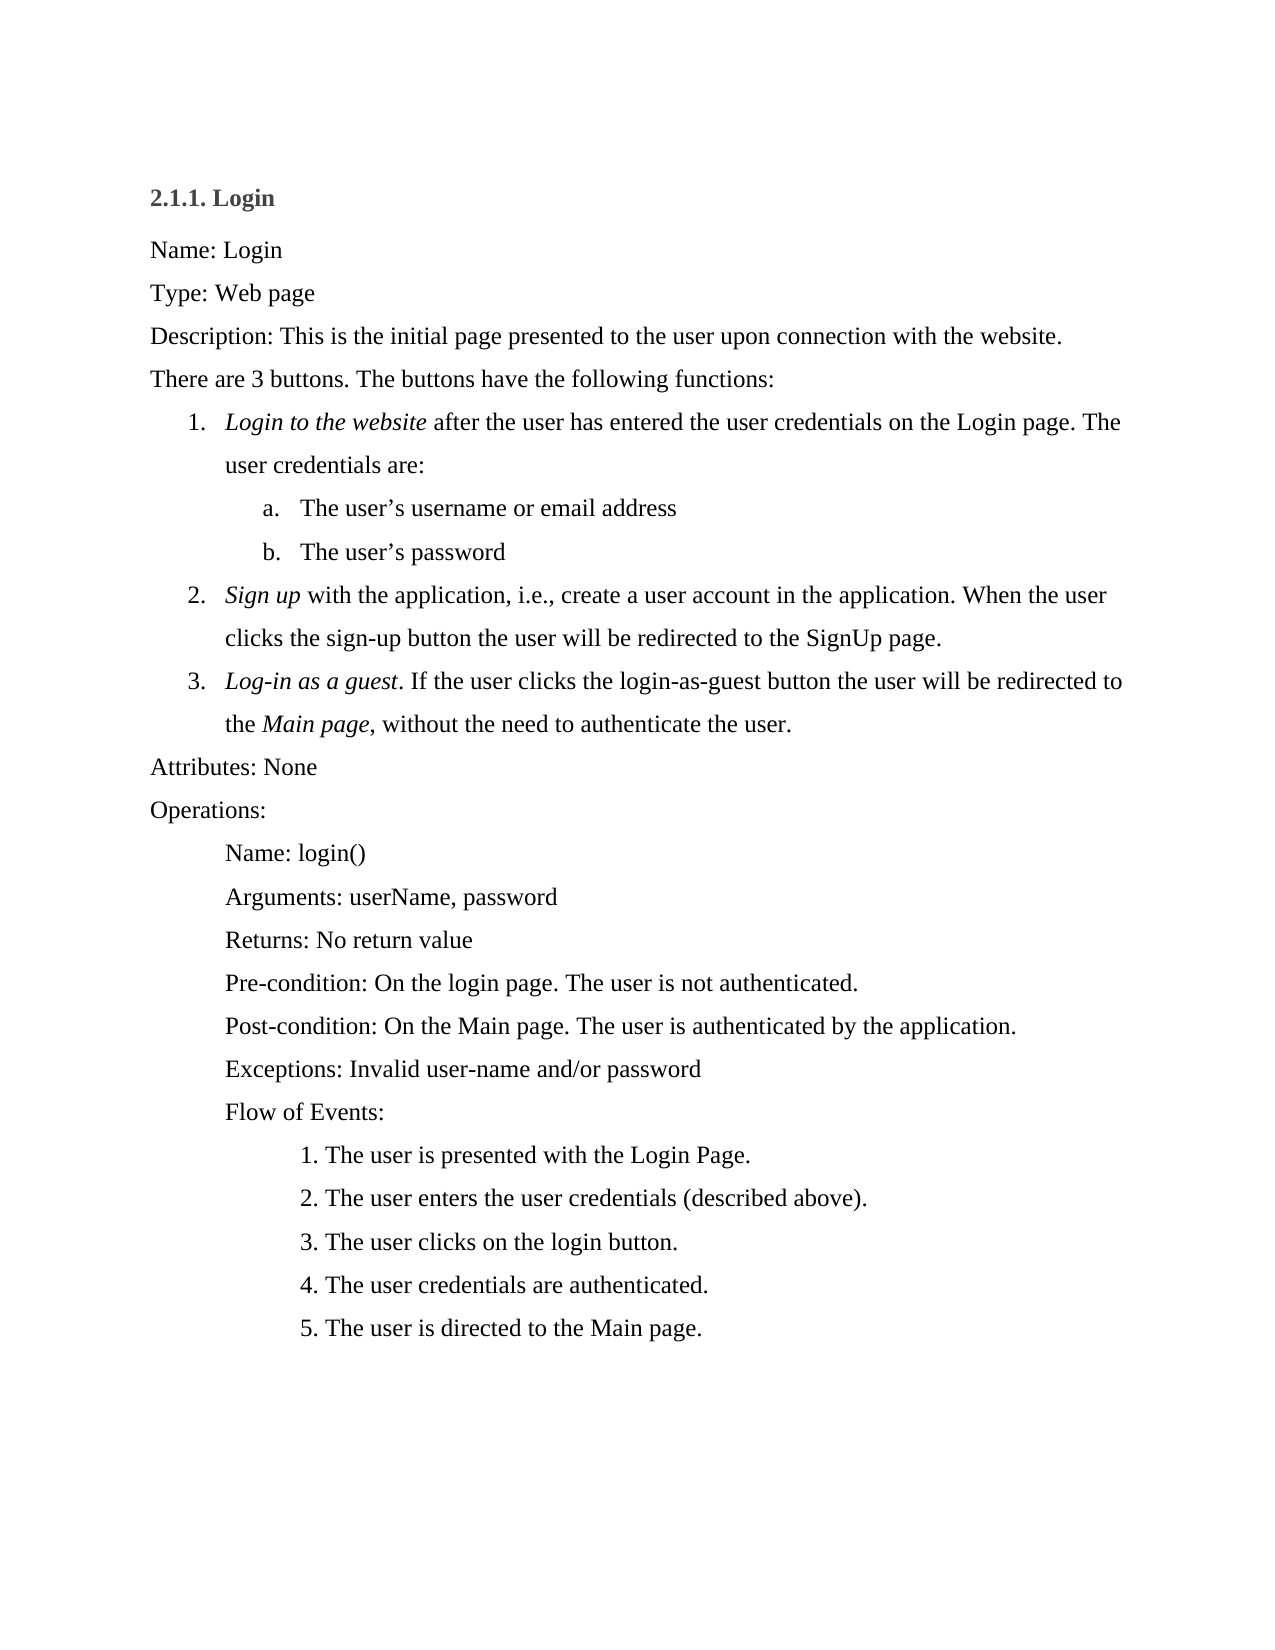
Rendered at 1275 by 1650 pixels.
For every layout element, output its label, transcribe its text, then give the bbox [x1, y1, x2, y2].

list Log-in as a guest. If the user clicks the login-as-guest button the user will be redirected to the Main page, without the need to authenticate the user. [187, 666, 1125, 738]
text 3. The user clicks on the login button. [300, 1227, 1125, 1255]
text Type: Web page [150, 278, 1125, 307]
text Pre-condition: On the login page. The user is not authenticated. [225, 968, 1125, 997]
text Name: login() [225, 838, 1125, 867]
text Flow of Events: [150, 1097, 1125, 1126]
text Exceptions: Invalid user-name and/or password [225, 1054, 1125, 1083]
list Login to the website after the user has entered the user credentials on the Login page. The user credentials are: [187, 407, 1125, 479]
text 4. The user credentials are authenticated. [300, 1270, 1125, 1298]
list The user’s username or email address [262, 493, 1125, 522]
list The user’s password [262, 537, 1125, 565]
subtitle 2.1.1. Login [150, 183, 1125, 212]
text 2. The user enters the user credentials (described above). [300, 1183, 1125, 1212]
text Name: Login [150, 235, 1125, 263]
text Attributes: None [150, 752, 1125, 781]
list Sign up with the application, i.e., create a user account in the application. When the user clicks the sign-up button the user will be redirected to the SignUp page. [187, 580, 1125, 652]
text Operations: [150, 795, 1125, 824]
text 5. The user is directed to the Main page. [300, 1313, 1125, 1342]
text Post-condition: On the Main page. The user is authenticated by the application. [225, 1011, 1125, 1040]
text 1. The user is presented with the Login Page. [300, 1140, 1125, 1169]
text Description: This is the initial page presented to the user upon connection with the website. There are 3 buttons. The buttons have the following functions: [150, 321, 1125, 393]
text Arguments: userName, password [225, 882, 1125, 910]
text Returns: No return value [225, 925, 1125, 953]
